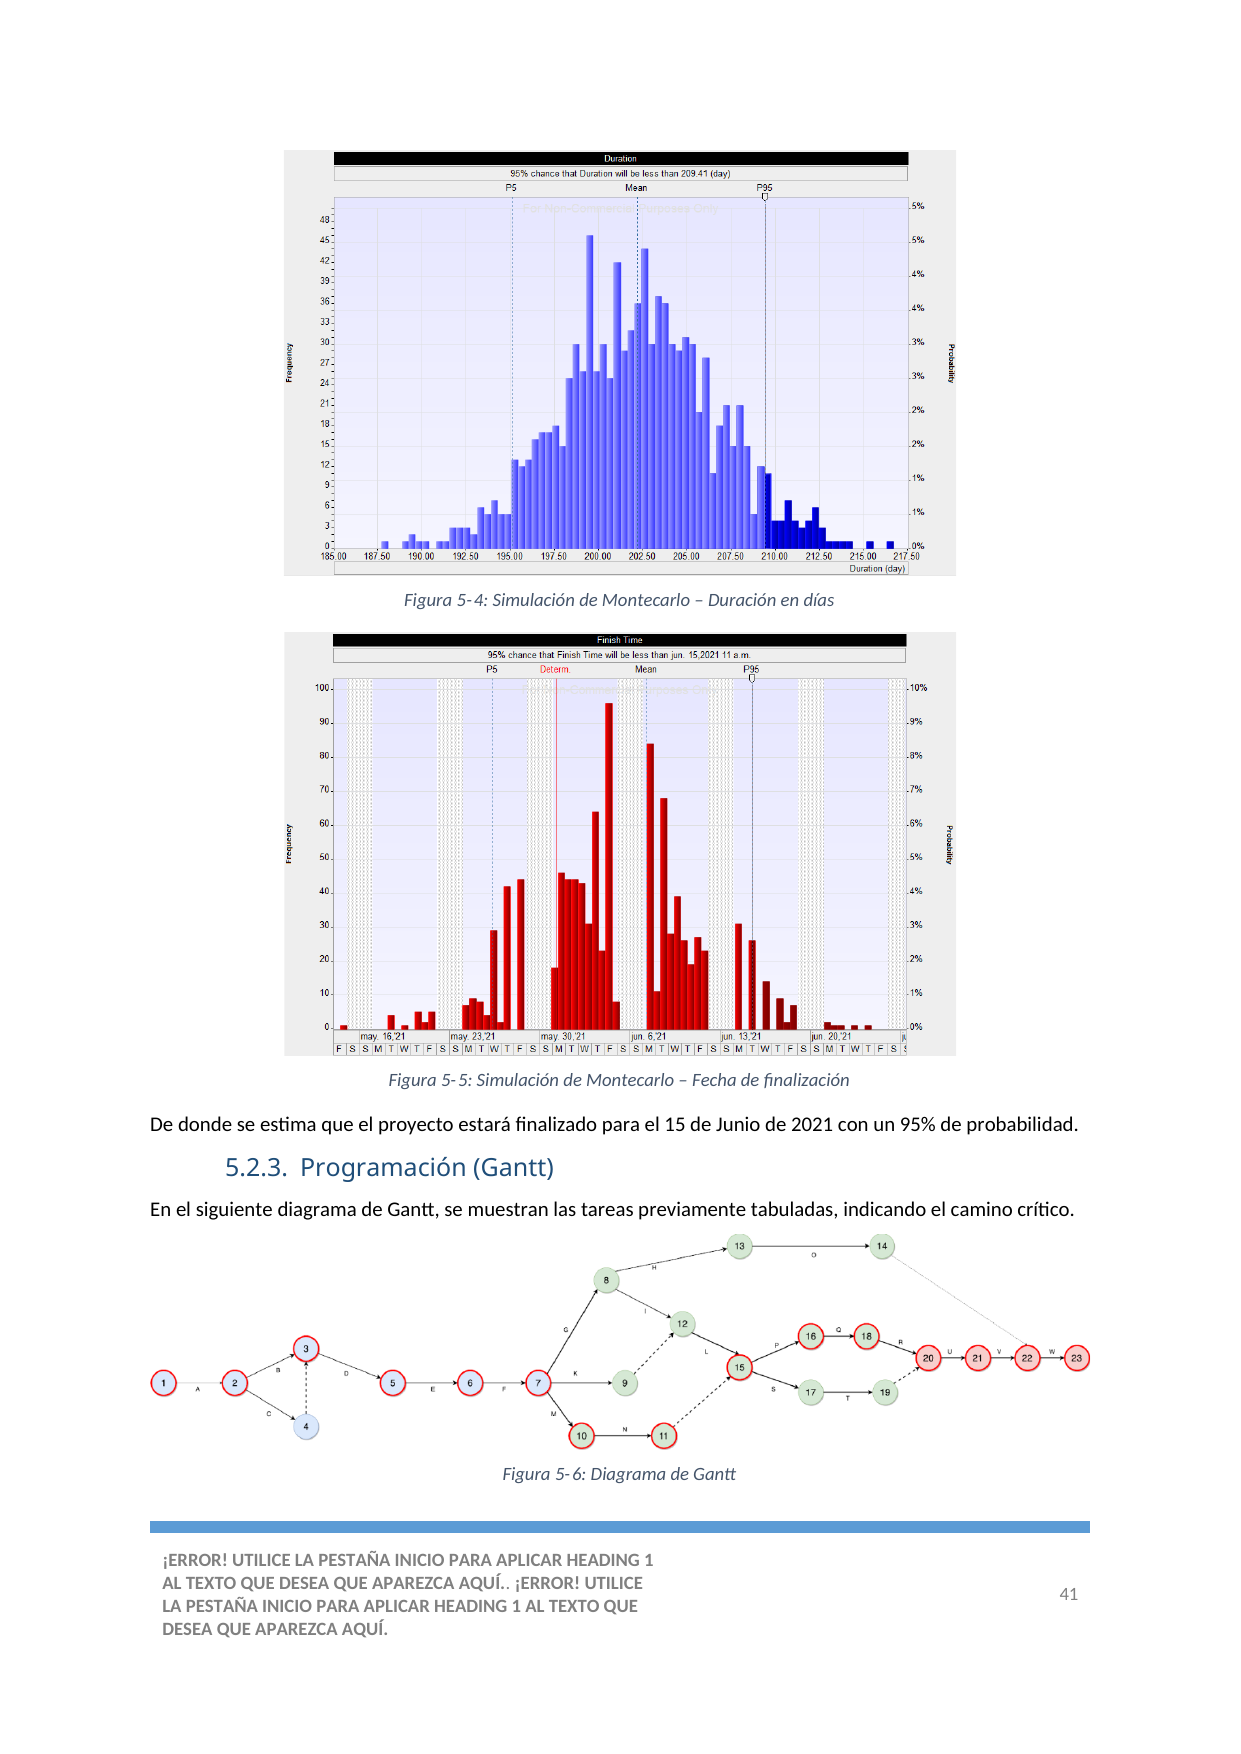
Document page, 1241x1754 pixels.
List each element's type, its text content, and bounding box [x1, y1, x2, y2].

picture [283, 150, 957, 576]
subtitle Programación (Gantt) [225, 1149, 1090, 1184]
picture [284, 632, 957, 1056]
text En el siguiente diagrama de Gantt, se muestran las tareas previamente tabuladas, indicando el camino crítico. [150, 1196, 1090, 1222]
text De donde se estima que el proyecto estará finalizado para el 15 de Junio de 2021 con un 95% de probabilidad. [150, 1112, 1090, 1137]
picture [150, 1234, 1091, 1450]
